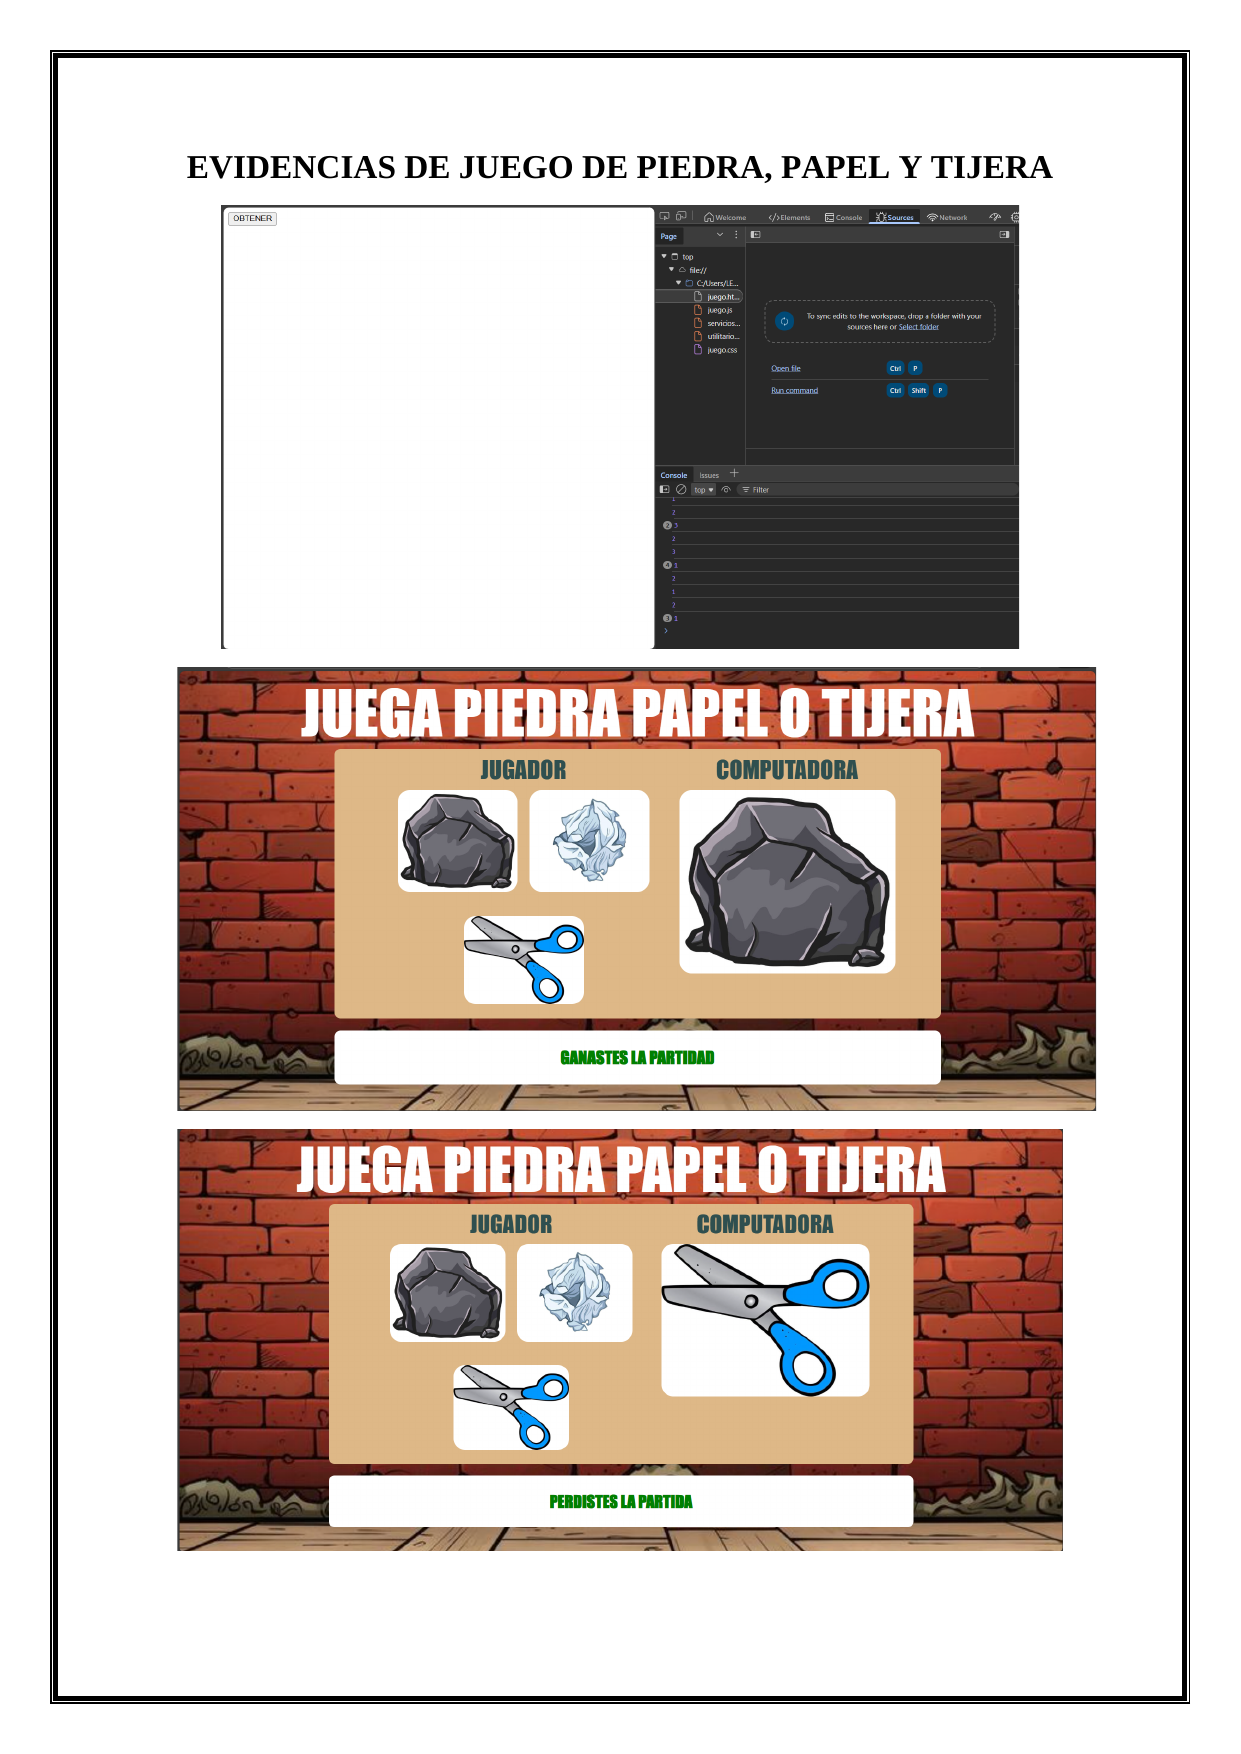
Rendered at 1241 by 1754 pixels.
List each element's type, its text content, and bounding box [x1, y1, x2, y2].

picture [177, 667, 1097, 1111]
picture [177, 1129, 1063, 1551]
text EVIDENCIAS DE JUEGO DE PIEDRA, PAPEL Y TIJERA [177, 148, 1063, 186]
picture [221, 205, 1020, 649]
